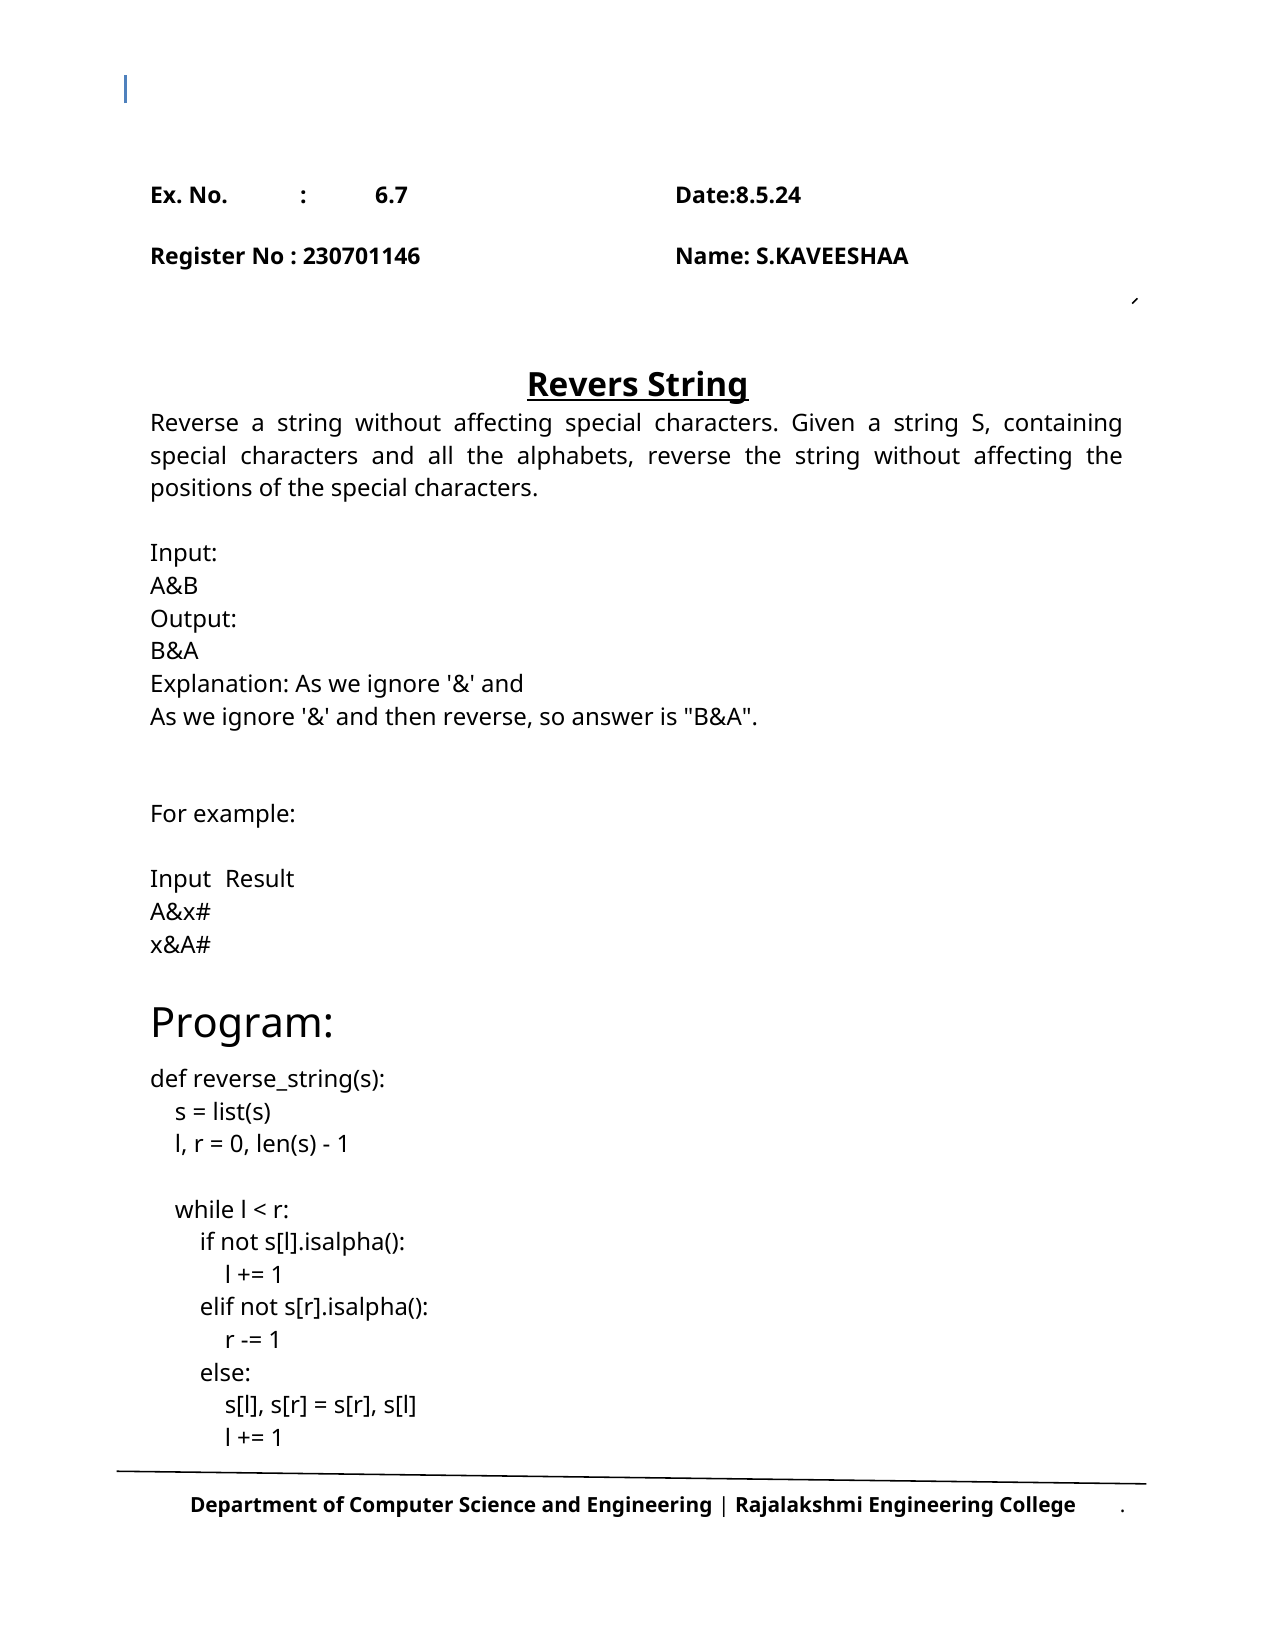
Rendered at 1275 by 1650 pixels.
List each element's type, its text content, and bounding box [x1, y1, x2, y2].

text Ex. No. : 6.7 Date:8.5.24 [150, 179, 1125, 210]
text As we ignore '&' and then reverse, so answer is "B&A". [150, 699, 1125, 732]
text Revers String [150, 360, 1125, 406]
text if not s[l].isalpha(): [150, 1225, 1125, 1258]
text while l < r: [150, 1192, 1125, 1225]
text Reverse a string without affecting special characters. Given a string S, containing special characters and all the alphabets, reverse the string without affecting the positions of the special characters. [150, 406, 1125, 504]
text Input Result [150, 862, 1125, 895]
text A&B [150, 569, 1125, 601]
text x&A# [150, 927, 1125, 960]
text s = list(s) [150, 1094, 1125, 1127]
text B&A [150, 634, 1125, 667]
text else: [150, 1355, 1125, 1388]
text l += 1 [150, 1258, 1125, 1290]
text For example: [150, 797, 1125, 830]
text A&x# [150, 895, 1125, 927]
text r -= 1 [150, 1323, 1125, 1355]
text Program: [150, 993, 1125, 1049]
text l += 1 [150, 1421, 1125, 1453]
text Output: [150, 601, 1125, 634]
text s[l], s[r] = s[r], s[l] [150, 1388, 1125, 1421]
text Input: [150, 536, 1125, 569]
text Register No : 230701146 Name: S.KAVEESHAA [150, 239, 1125, 271]
text Explanation: As we ignore '&' and [150, 667, 1125, 699]
text elif not s[r].isalpha(): [150, 1290, 1125, 1323]
text l, r = 0, len(s) - 1 [150, 1127, 1125, 1160]
text def reverse_string(s): [150, 1062, 1125, 1094]
